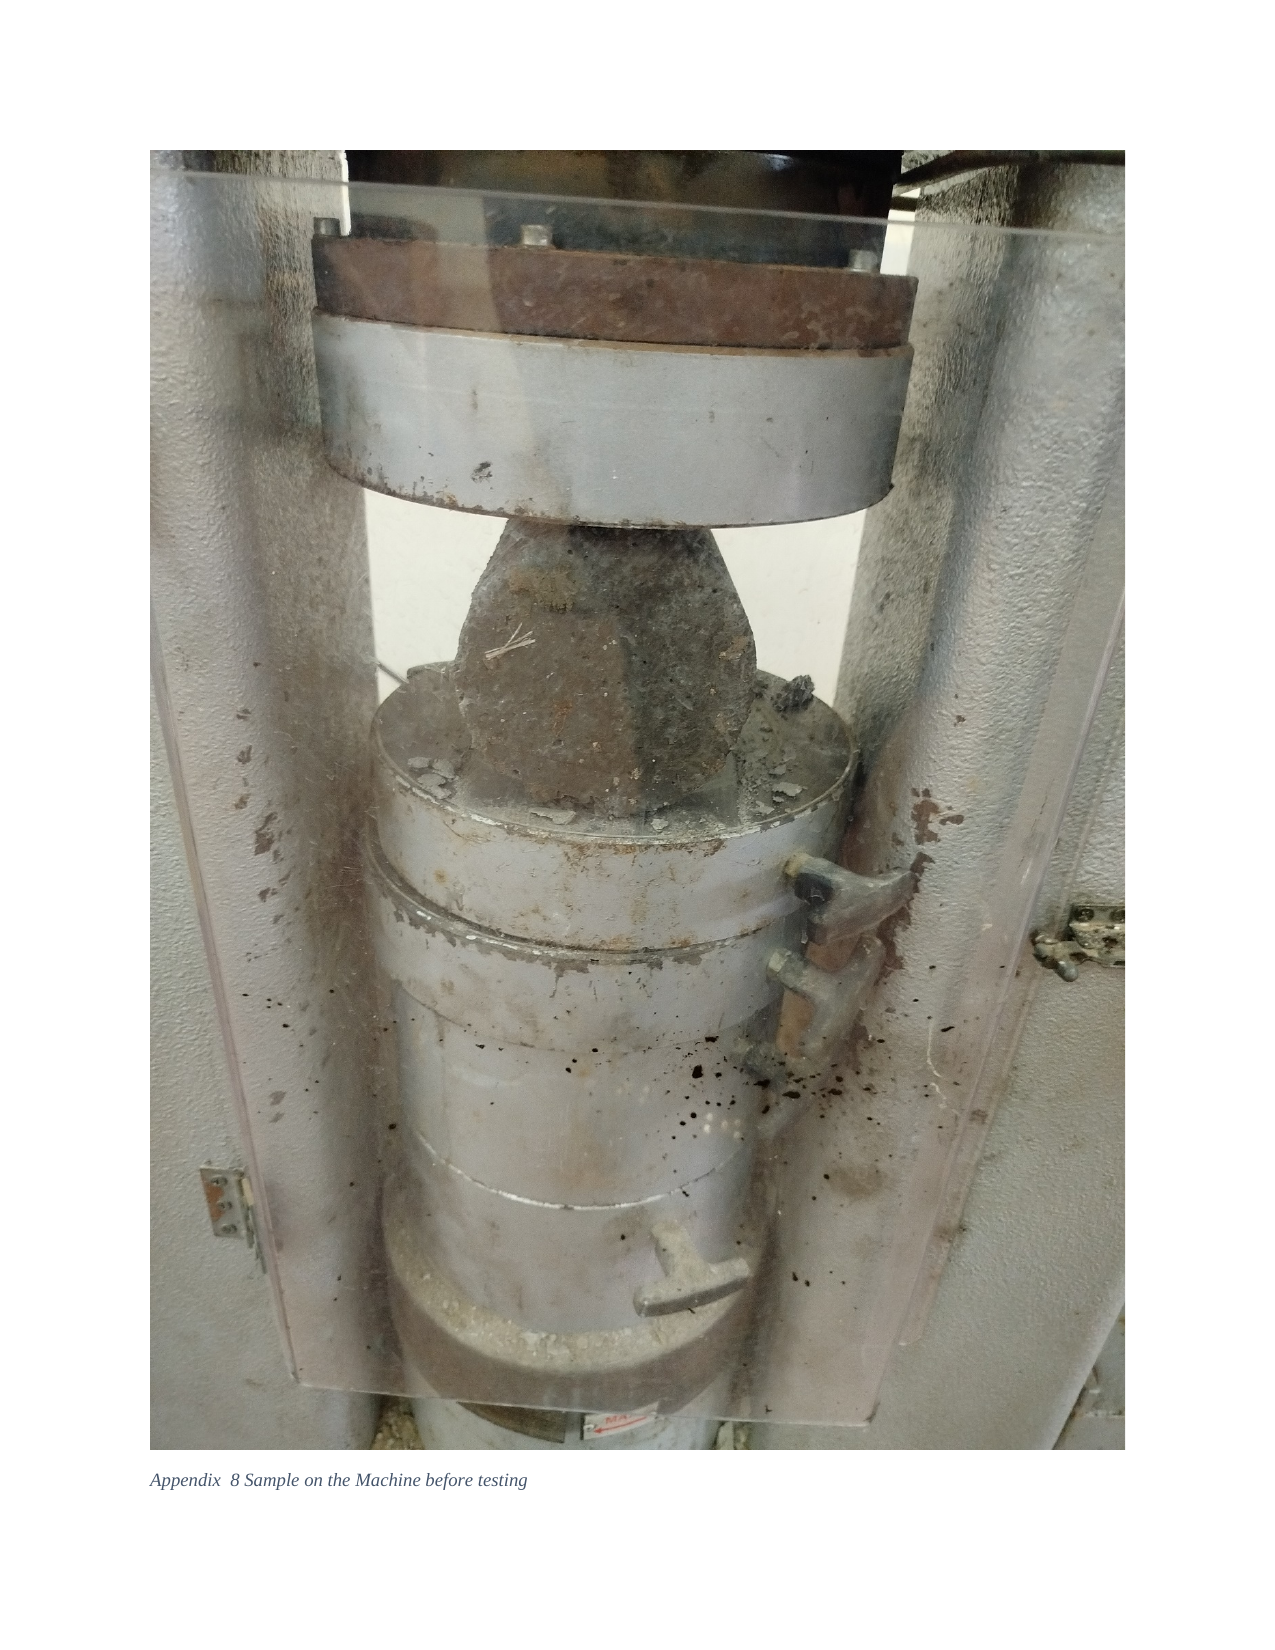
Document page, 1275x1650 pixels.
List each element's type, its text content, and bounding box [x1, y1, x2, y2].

picture [150, 150, 1125, 1450]
text Appendix 8 Sample on the Machine before testing [150, 1468, 1125, 1490]
